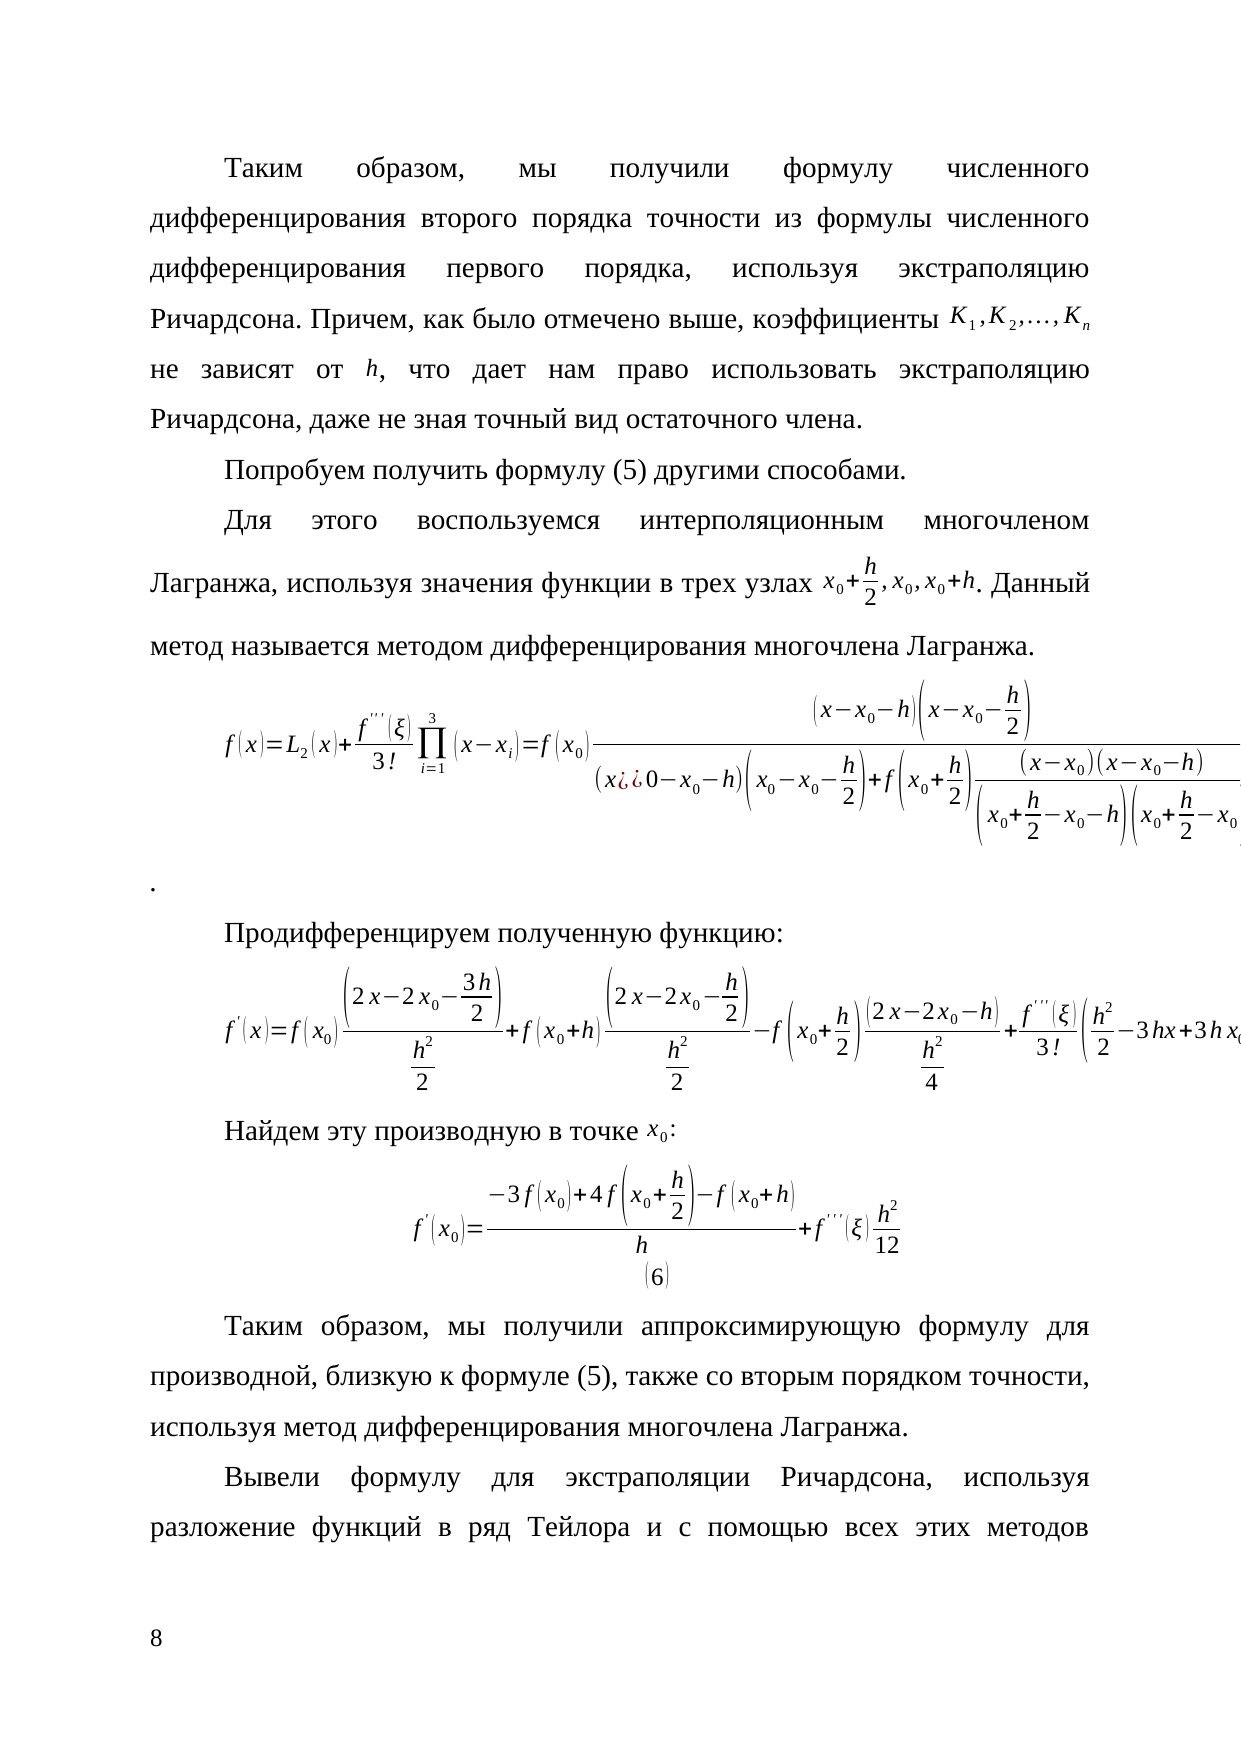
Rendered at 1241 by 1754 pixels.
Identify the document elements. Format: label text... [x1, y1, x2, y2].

text Попробуем получить формулу (5) другими способами. [150, 452, 1090, 485]
text Продифференцируем полученную функцию: [150, 915, 1090, 948]
text . [150, 678, 1090, 898]
text Для этого воспользуемся интерполяционным многочленом Лагранжа, используя значения функции в трех узлах . Данный метод называется методом дифференцирования многочлена Лагранжа. [150, 502, 1090, 662]
text Найдем эту производную в точке [150, 1113, 1090, 1147]
text Таким образом, мы получили формулу численного дифференцирования второго порядка точности из формулы численного дифференцирования первого порядка, используя экстраполяцию Ричардсона. Причем, как было отмечено выше, коэффициенты не зависят от , что дает нам право использовать экстраполяцию Ричардсона, даже не зная точный вид остаточного члена. [150, 150, 1090, 435]
text Таким образом, мы получили аппроксимирующую формулу для производной, близкую к формуле (5), также со вторым порядком точности, используя метод дифференцирования многочлена Лагранжа. [150, 1308, 1090, 1442]
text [150, 1459, 1090, 1543]
